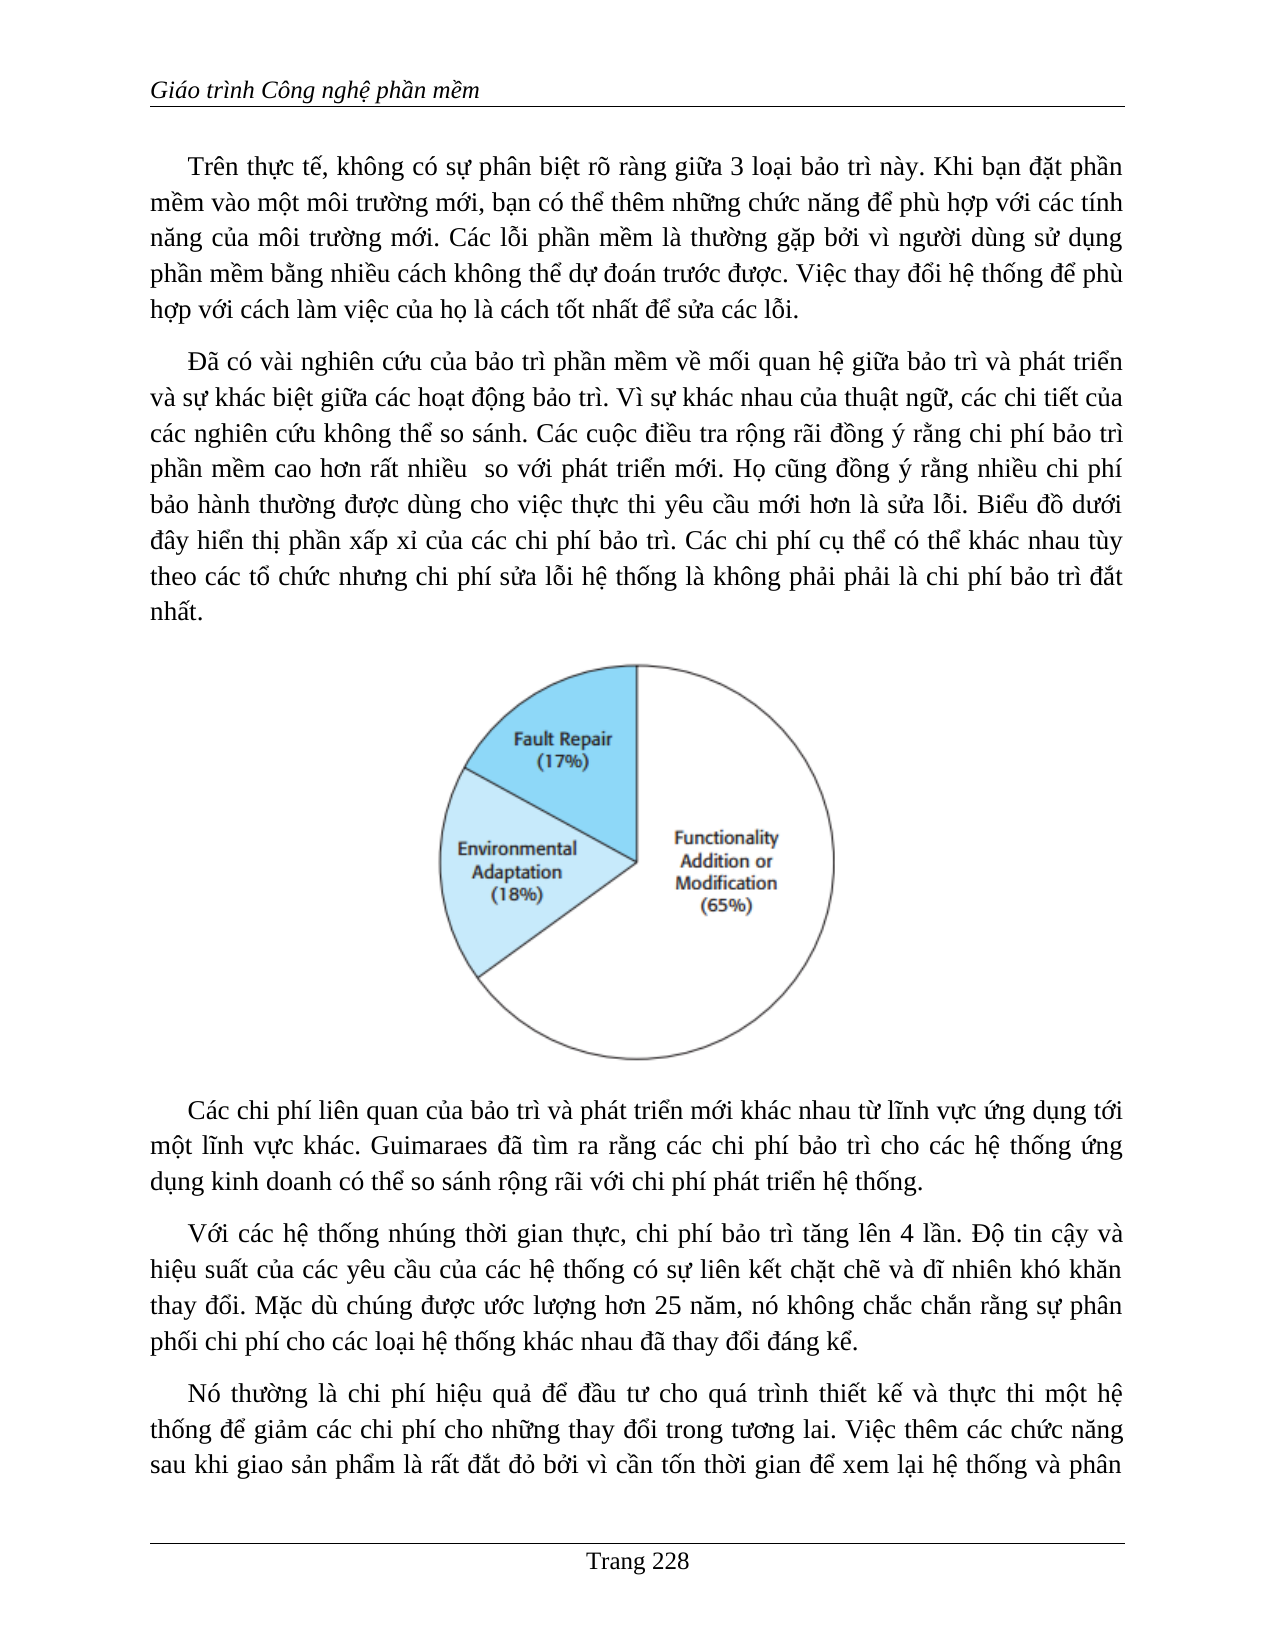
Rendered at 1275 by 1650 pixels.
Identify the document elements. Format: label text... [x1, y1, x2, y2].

text Trên thực tế, không có sự phân biệt rõ ràng giữa 3 loại bảo trì này. Khi bạn đặt phần mềm vào một môi trường mới, bạn có thể thêm những chức năng để phù hợp với các tính năng của môi trường mới. Các lỗi phần mềm là thường gặp bởi vì người dùng sử dụng phần mềm bằng nhiều cách không thể dự đoán trước được. Việc thay đổi hệ thống để phù hợp với cách làm việc của họ là cách tốt nhất để sửa các lỗi. [150, 150, 1125, 324]
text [150, 1377, 1125, 1480]
text Với các hệ thống nhúng thời gian thực, chi phí bảo trì tăng lên 4 lần. Độ tin cậy và hiệu suất của các yêu cầu của các hệ thống có sự liên kết chặt chẽ và dĩ nhiên khó khăn thay đổi. Mặc dù chúng được ước lượng hơn 25 năm, nó không chắc chắn rằng sự phân phối chi phí cho các loại hệ thống khác nhau đã thay đổi đáng kể. [150, 1218, 1125, 1356]
text Đã có vài nghiên cứu của bảo trì phần mềm về mối quan hệ giữa bảo trì và phát triển và sự khác biệt giữa các hoạt động bảo trì. Vì sự khác nhau của thuật ngữ, các chi tiết của các nghiên cứu không thể so sánh. Các cuộc điều tra rộng rãi đồng ý rằng chi phí bảo trì phần mềm cao hơn rất nhiều so với phát triển mới. Họ cũng đồng ý rằng nhiều chi phí bảo hành thường được dùng cho việc thực thi yêu cầu mới hơn là sửa lỗi. Biểu đồ dưới đây hiển thị phần xấp xỉ của các chi phí bảo trì. Các chi phí cụ thể có thể khác nhau tùy theo các tổ chức nhưng chi phí sửa lỗi hệ thống là không phải phải là chi phí bảo trì đắt nhất. [150, 345, 1125, 627]
text Các chi phí liên quan của bảo trì và phát triển mới khác nhau từ lĩnh vực ứng dụng tới một lĩnh vực khác. Guimaraes đã tìm ra rằng các chi phí bảo trì cho các hệ thống ứng dụng kinh doanh có thể so sánh rộng rãi với chi phí phát triển hệ thống. [150, 1094, 1125, 1196]
